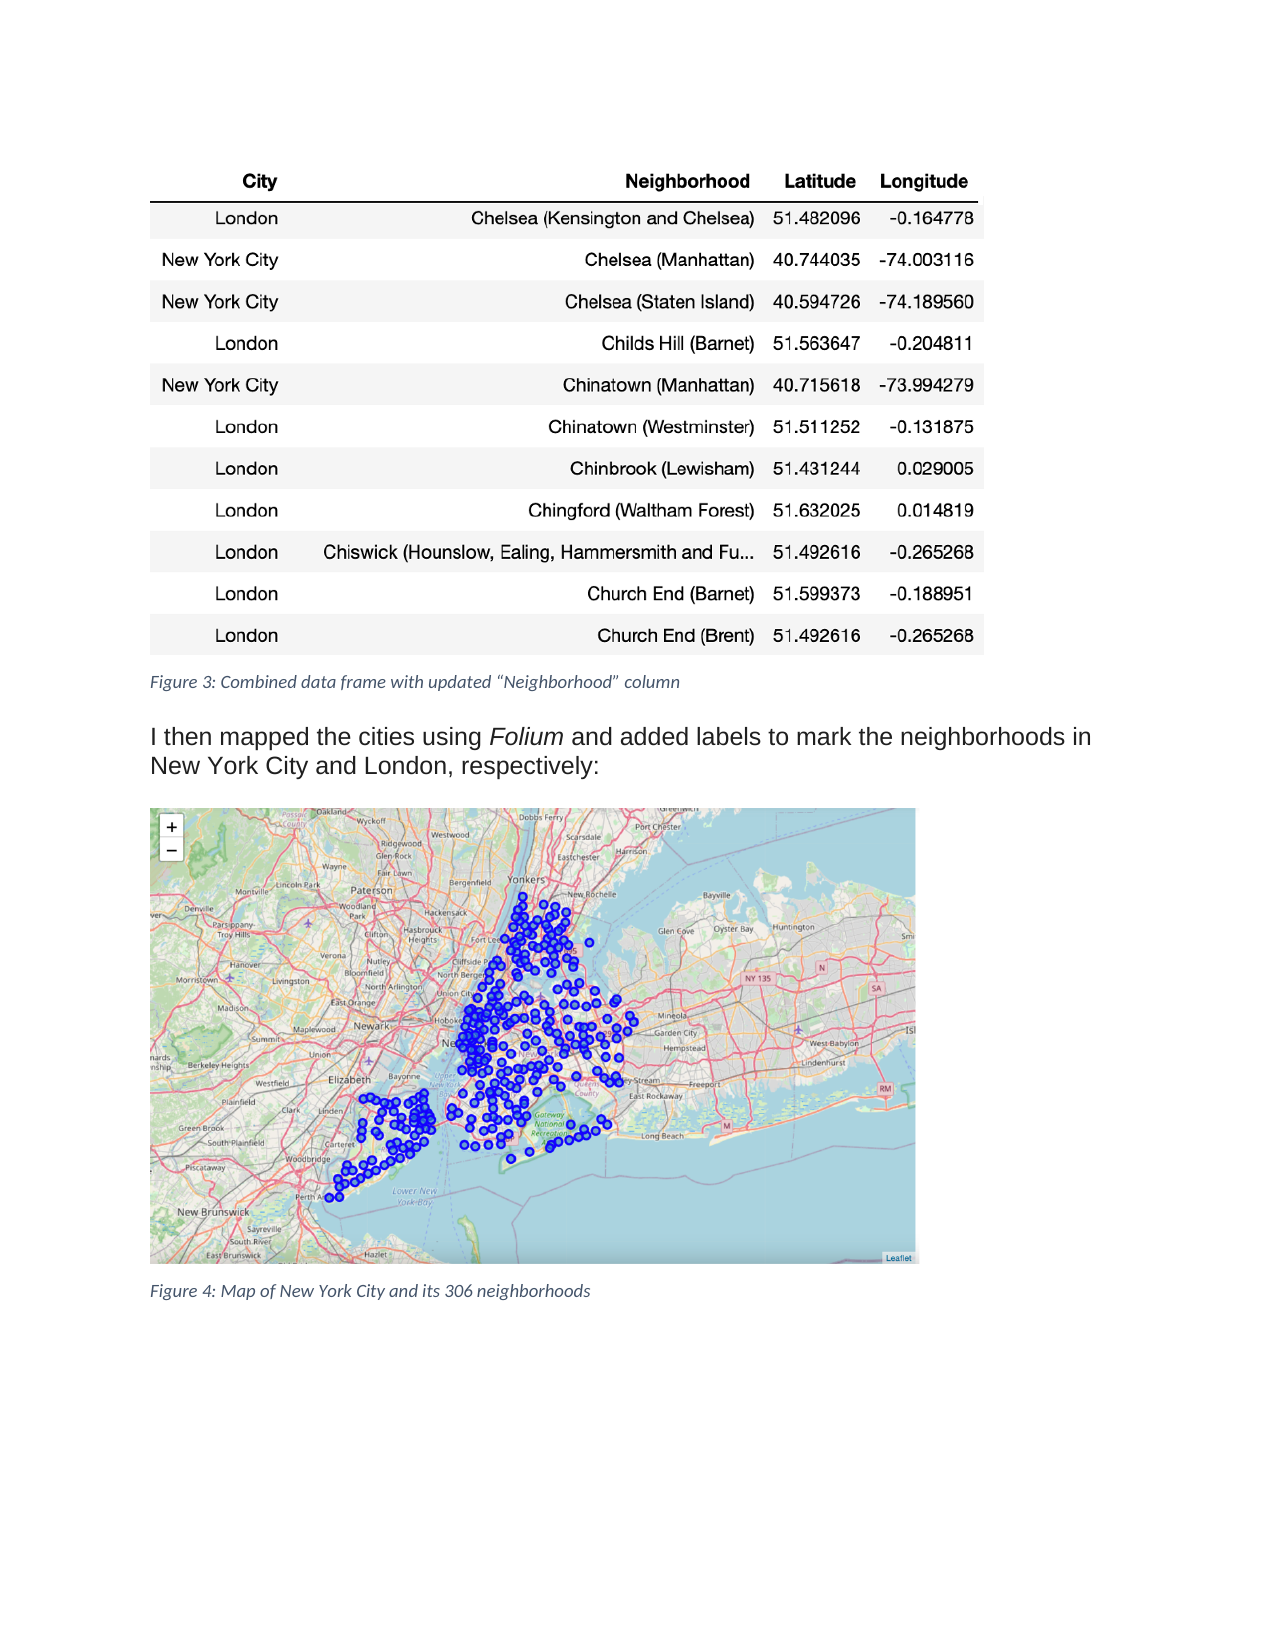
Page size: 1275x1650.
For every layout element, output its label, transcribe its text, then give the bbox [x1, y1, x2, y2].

picture [150, 808, 920, 1264]
text Figure 3: Combined data frame with updated “Neighborhood” column [150, 670, 1125, 693]
text Figure 4: Map of New York City and its 306 neighborhoods [150, 1279, 1125, 1302]
text I then mapped the cities using Folium and added labels to mark the neighborhoods in New York City and London, respectively: [150, 722, 1125, 780]
picture [150, 150, 988, 655]
